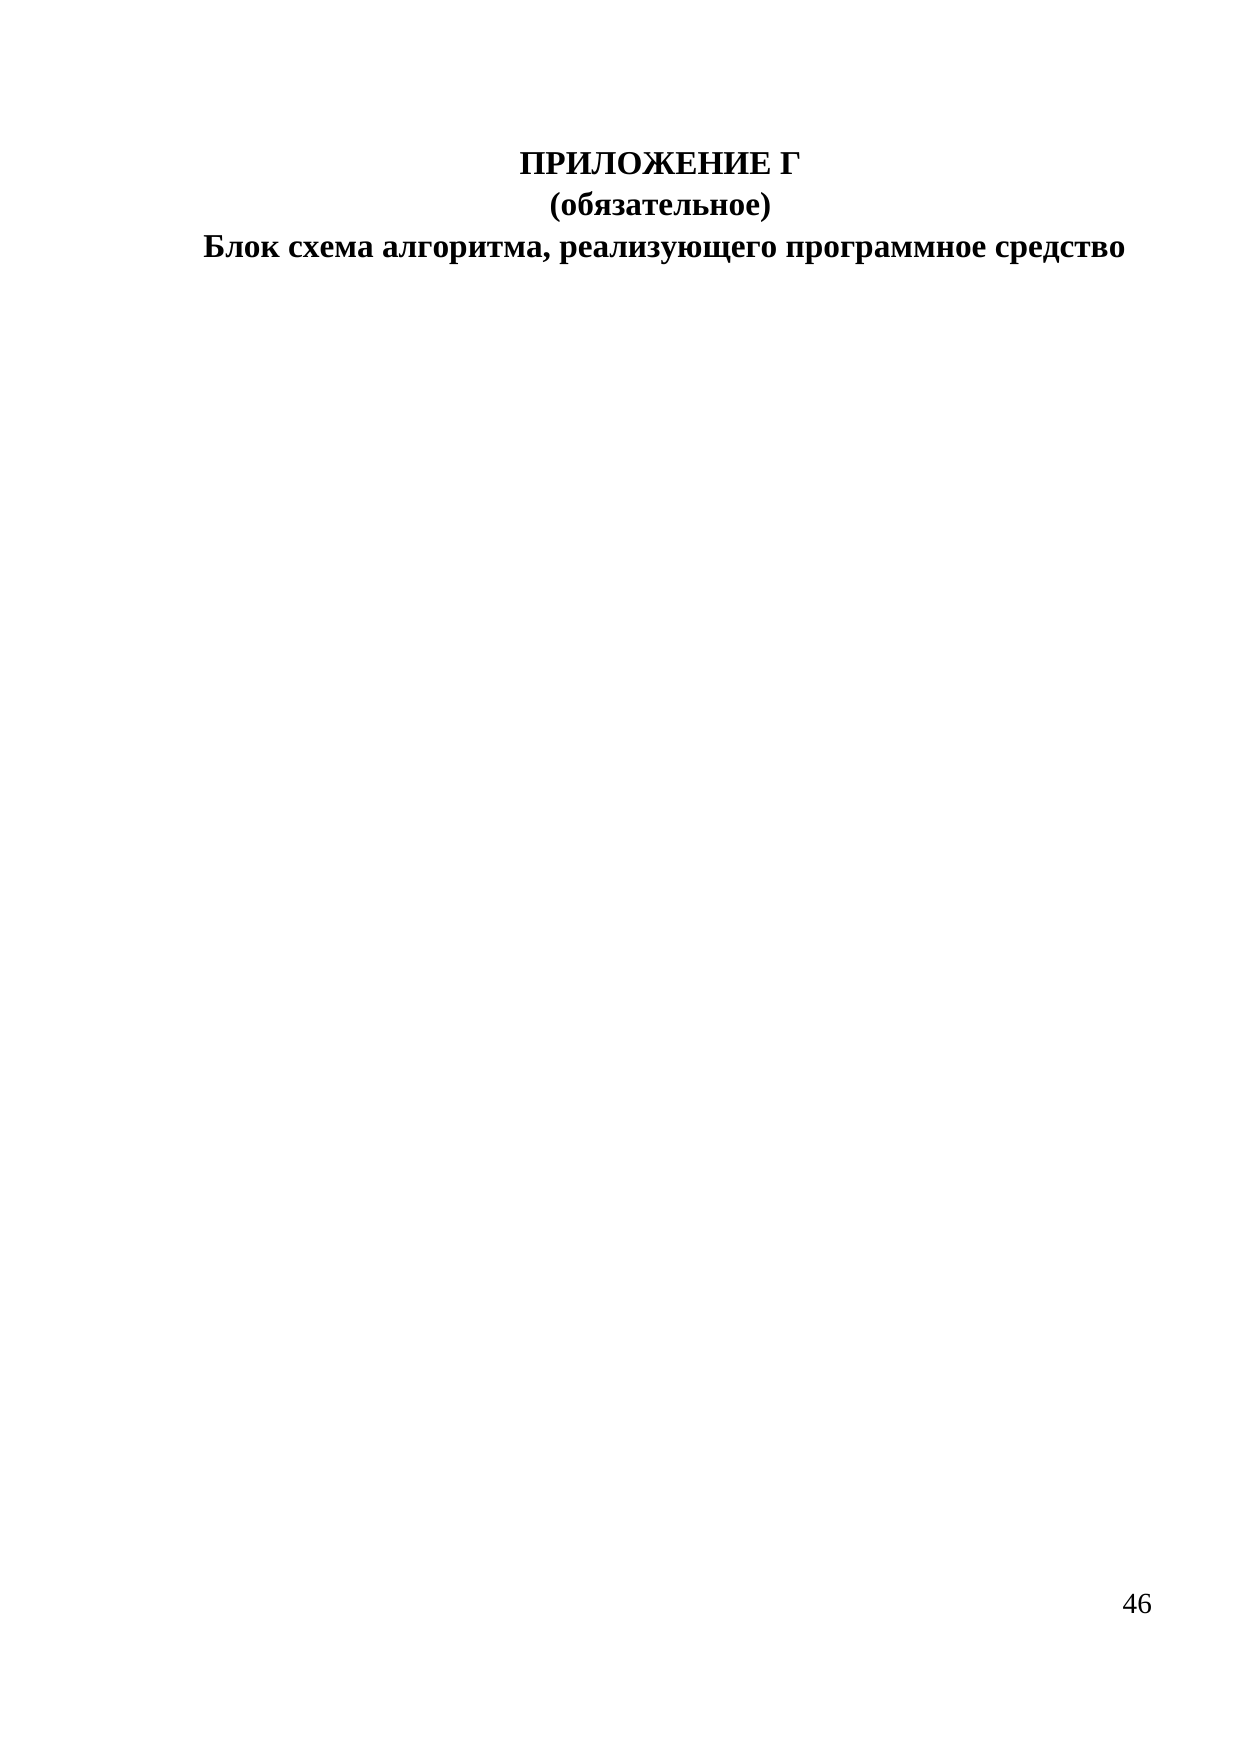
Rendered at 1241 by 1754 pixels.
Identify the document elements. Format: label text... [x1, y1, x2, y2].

subtitle ПРИЛОЖЕНИЕ Г (обязательное) Блок схема алгоритма, реализующего программное средство [177, 143, 1152, 264]
